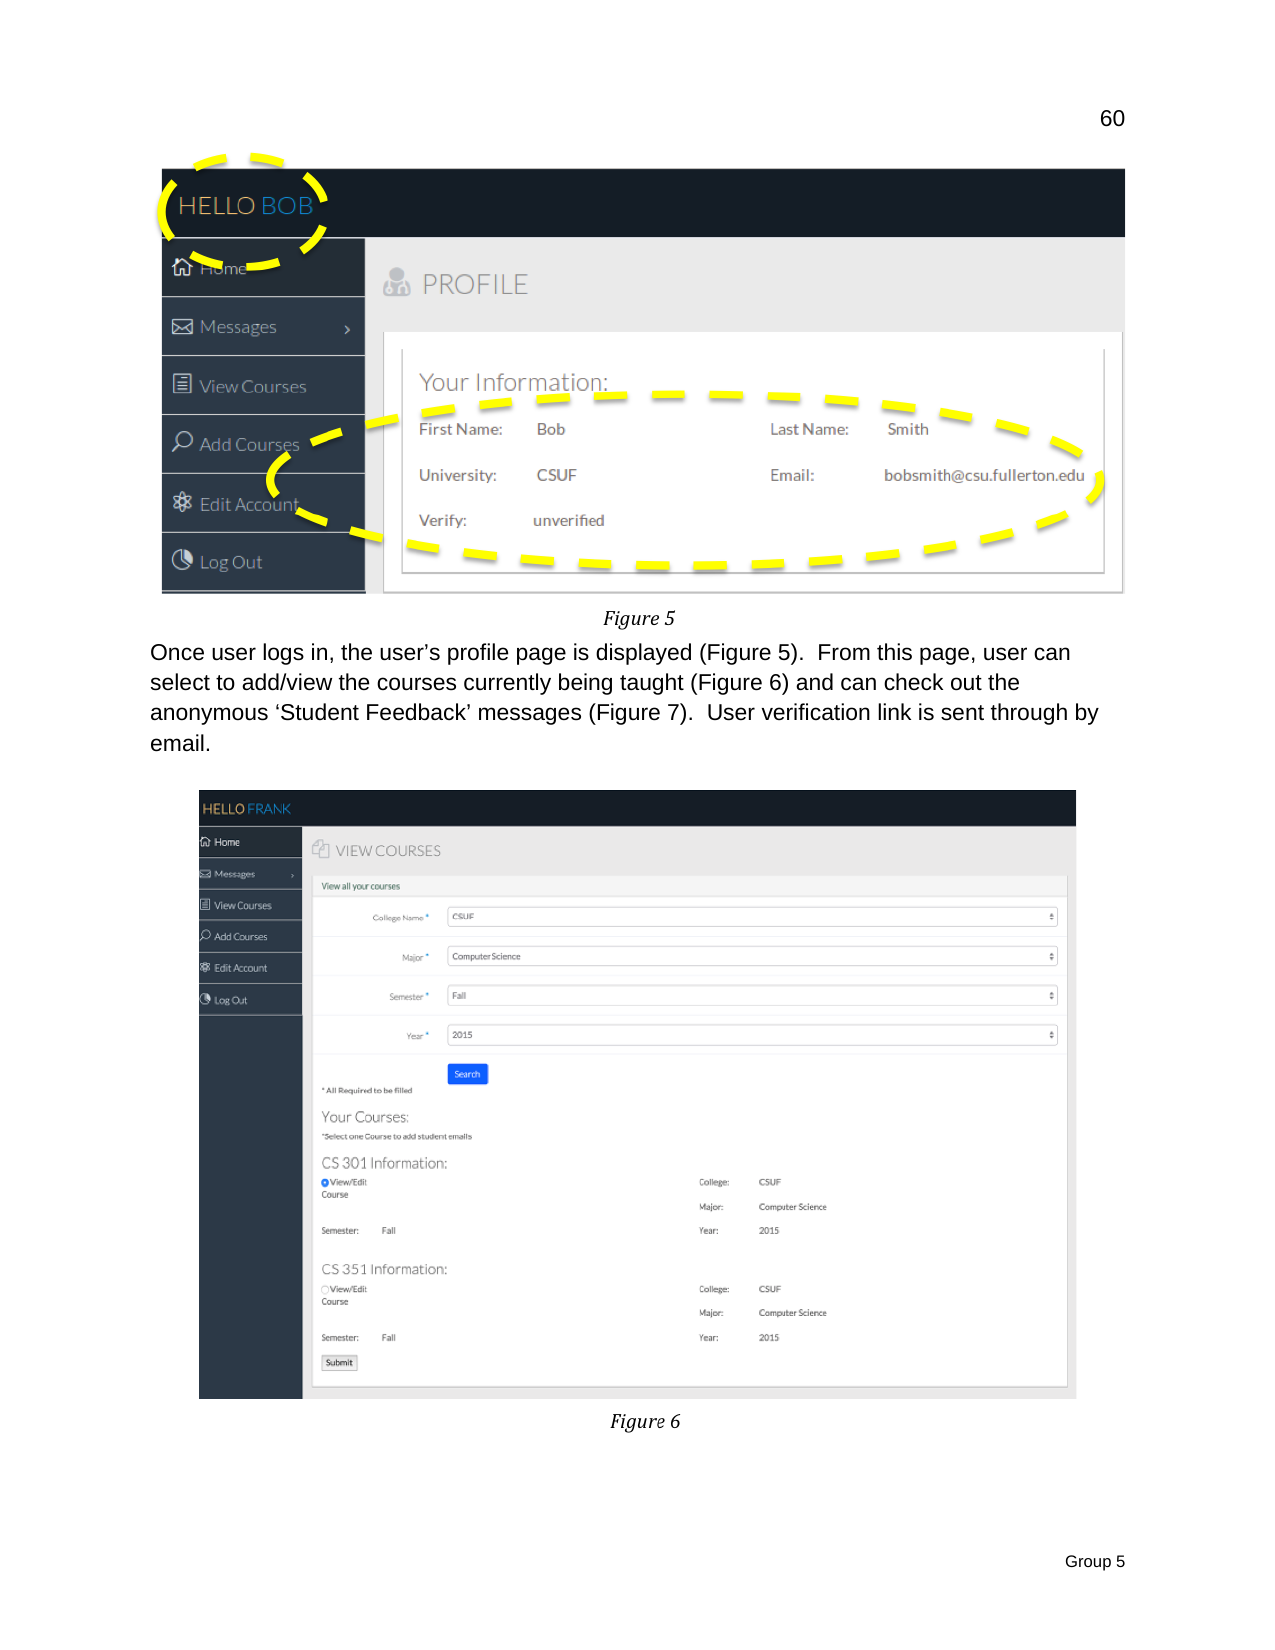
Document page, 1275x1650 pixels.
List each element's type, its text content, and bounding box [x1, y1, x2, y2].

text Once user logs in, the user’s profile page is displayed (Figure 5). From this page, user can select to add/view the courses currently being taught (Figure 6) and can check out the anonymous ‘Student Feedback’ messages (Figure 7). User verification link is sent through by email. [150, 639, 1125, 756]
picture [198, 790, 1077, 1439]
picture [150, 150, 1125, 636]
